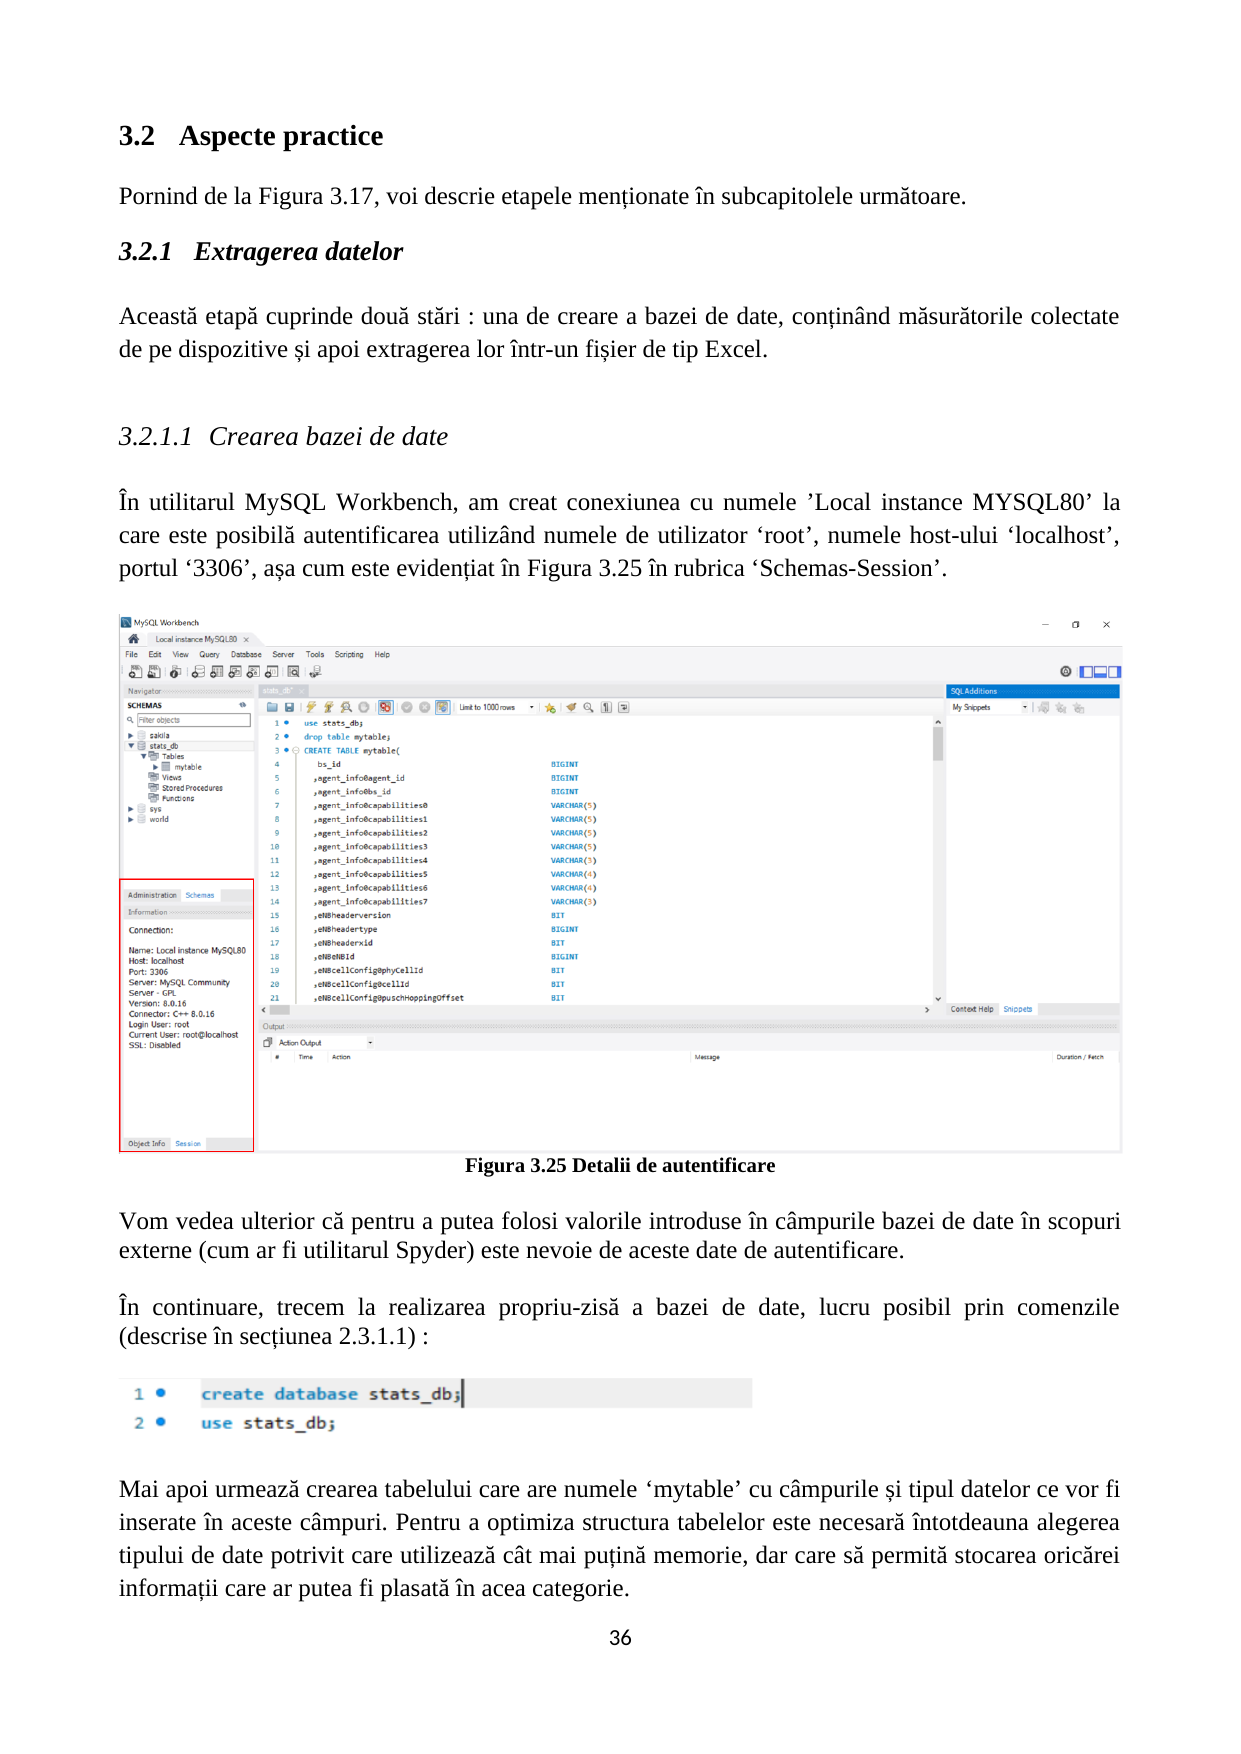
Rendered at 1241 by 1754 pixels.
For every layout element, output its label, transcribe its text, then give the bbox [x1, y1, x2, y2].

subtitle Crearea bazei de date [118, 421, 1122, 452]
subtitle Aspecte practice [118, 118, 1122, 152]
picture [118, 1378, 753, 1442]
subtitle Extragerea datelor [118, 234, 1122, 266]
text În continuare, trecem la realizarea propriu-zisă a bazei de date, lucru posibil prin comenzile (descrise în secțiunea 2.3.1.1) : [118, 1292, 1122, 1350]
text Această etapă cuprinde două stări : una de creare a bazei de date, conținând măsurătorile colectate de pe dispozitive și apoi extragerea lor într-un fișier de tip Excel. [118, 301, 1122, 362]
picture [118, 614, 1123, 1154]
text Vom vedea ulterior că pentru a putea folosi valorile introduse în câmpurile bazei de date în scopuri externe (cum ar fi utilitarul Spyder) este nevoie de aceste date de autentificare. [118, 1206, 1122, 1264]
text Mai apoi urmează crearea tabelului care are numele ‘mytable’ cu câmpurile și tipul datelor ce vor fi inserate în aceste câmpuri. Pentru a optimiza structura tabelelor este necesară întotdeauna alegerea tipului de date potrivit care utilizează cât mai puțină memorie, dar care să permită stocarea oricărei informații care ar putea fi plasată în acea categorie. [118, 1474, 1122, 1602]
